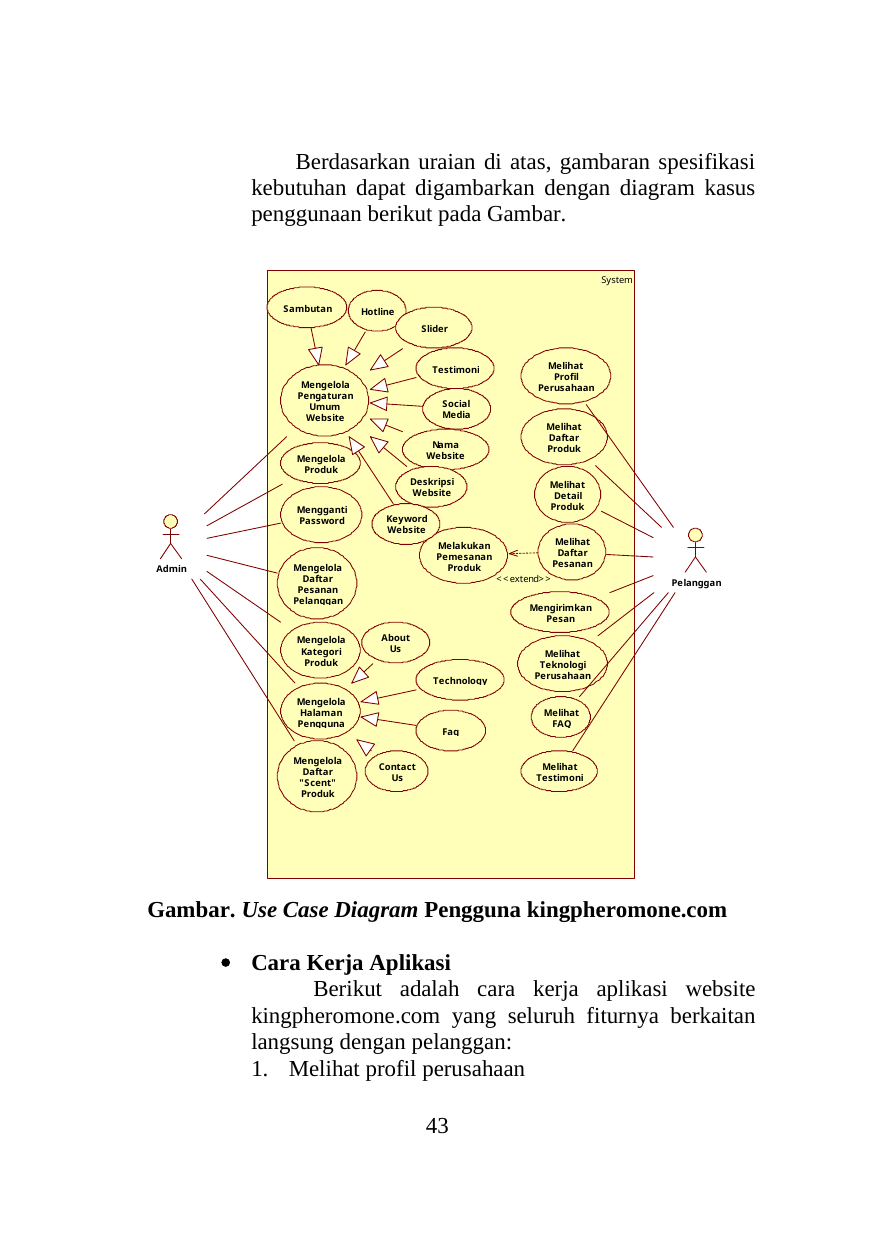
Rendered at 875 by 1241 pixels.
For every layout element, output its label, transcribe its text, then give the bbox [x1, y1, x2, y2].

list Berdasarkan uraian di atas, gambaran spesifikasi kebutuhan dapat digambarkan dengan diagram kasus penggunaan berikut pada Gambar. [251, 148, 756, 227]
list Cara Kerja Aplikasi [222, 949, 756, 976]
list Melihat profil perusahaan [251, 1054, 756, 1081]
list Gambar. Use Case Diagram Pengguna kingpheromone.com [118, 896, 756, 923]
list Berikut adalah cara kerja aplikasi website kingpheromone.com yang seluruh fiturnya berkaitan langsung dengan pelanggan: [251, 976, 756, 1054]
